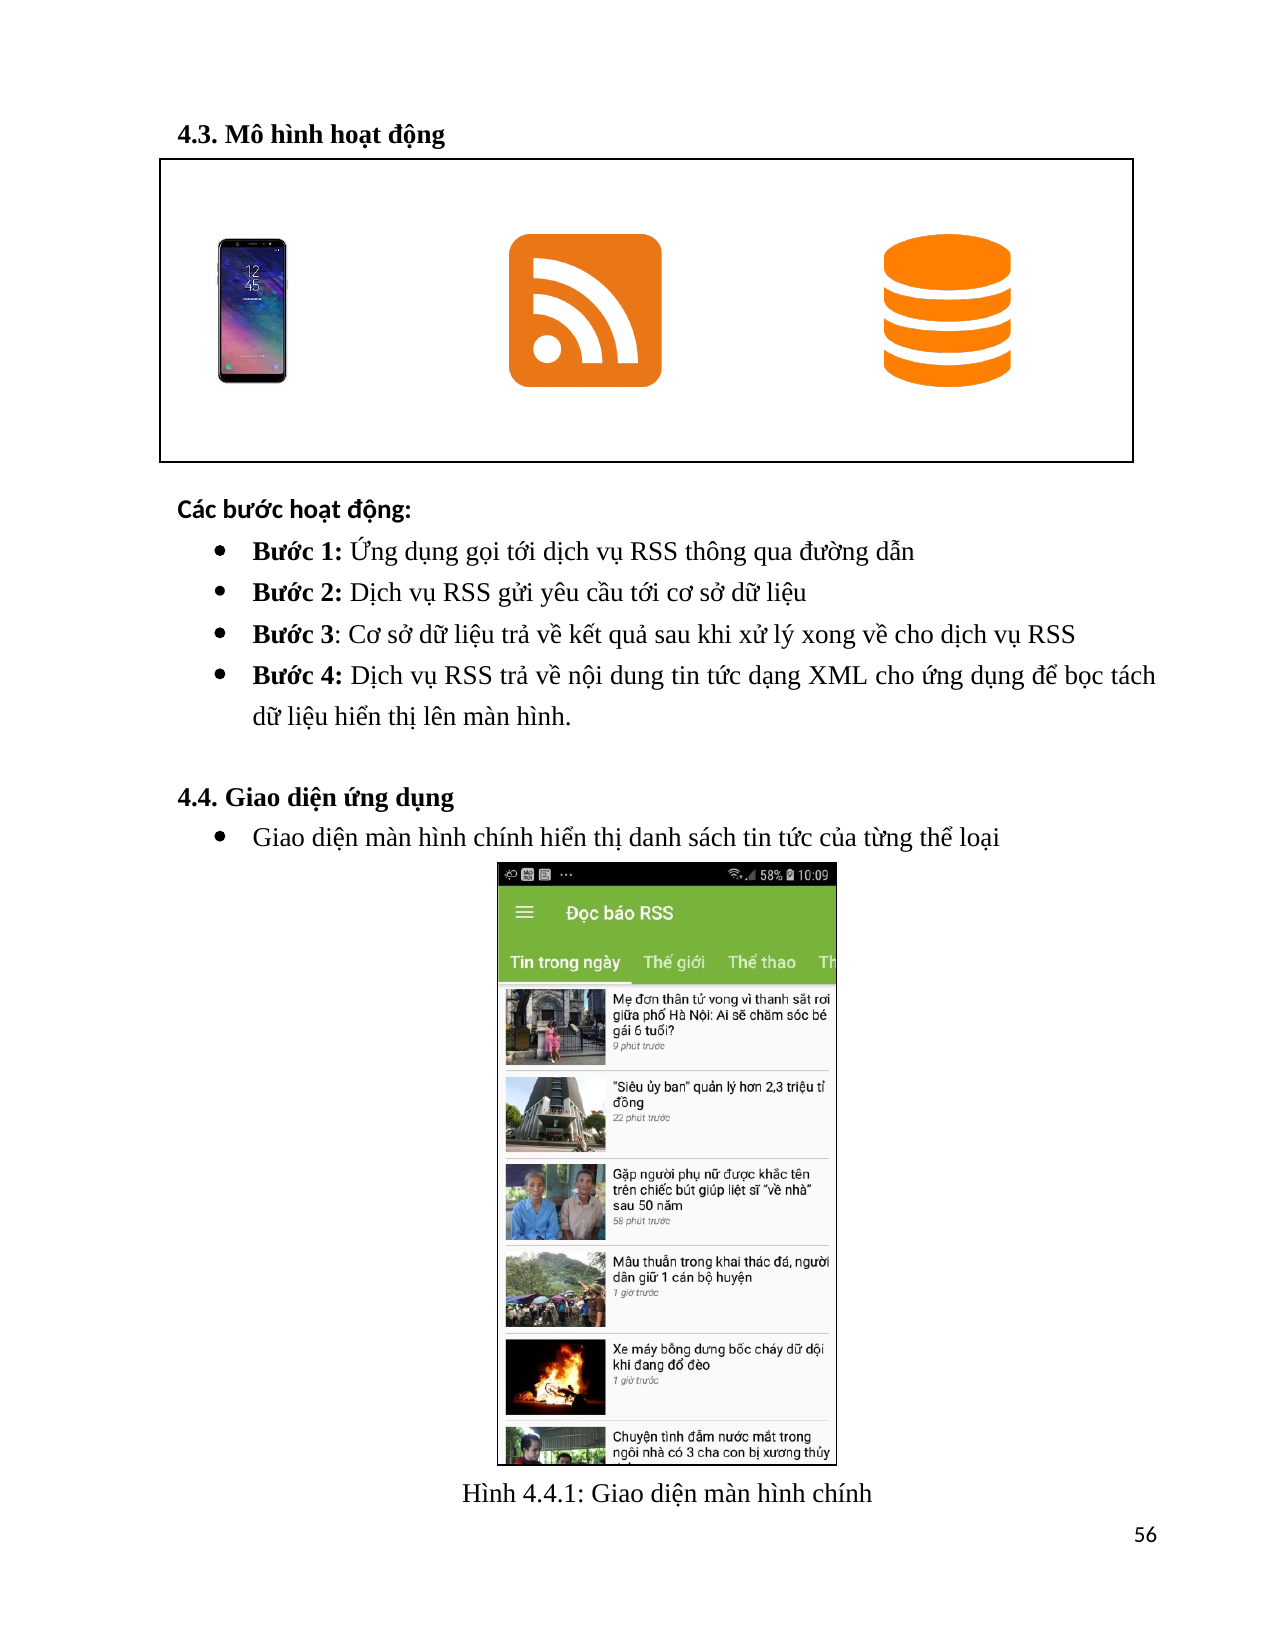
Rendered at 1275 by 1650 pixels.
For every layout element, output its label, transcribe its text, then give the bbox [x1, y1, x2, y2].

picture [175, 234, 328, 387]
list Bước 1: Ứng dụng gọi tới dịch vụ RSS thông qua đường dẫn [215, 535, 1157, 567]
list Bước 2: Dịch vụ RSS gửi yêu cầu tới cơ sở dữ liệu [215, 577, 1157, 608]
text Các bước hoạt động: [177, 492, 1157, 526]
list Bước 4: Dịch vụ RSS trả về nội dung tin tức dạng XML cho ứng dụng để bọc tách dữ liệu hiển thị lên màn hình. [215, 659, 1157, 731]
picture [509, 234, 662, 387]
list Bước 3: Cơ sở dữ liệu trả về kết quả sau khi xử lý xong về cho dịch vụ RSS [215, 618, 1157, 649]
text Hình 4.4.1: Giao diện màn hình chính [177, 1477, 1157, 1508]
picture [884, 234, 1011, 387]
picture [498, 864, 836, 1464]
list Giao diện màn hình chính hiển thị danh sách tin tức của từng thể loại [215, 821, 1157, 853]
text 4.4. Giao diện ứng dụng [177, 781, 1157, 812]
subtitle 4.3. Mô hình hoạt động [177, 118, 1157, 149]
